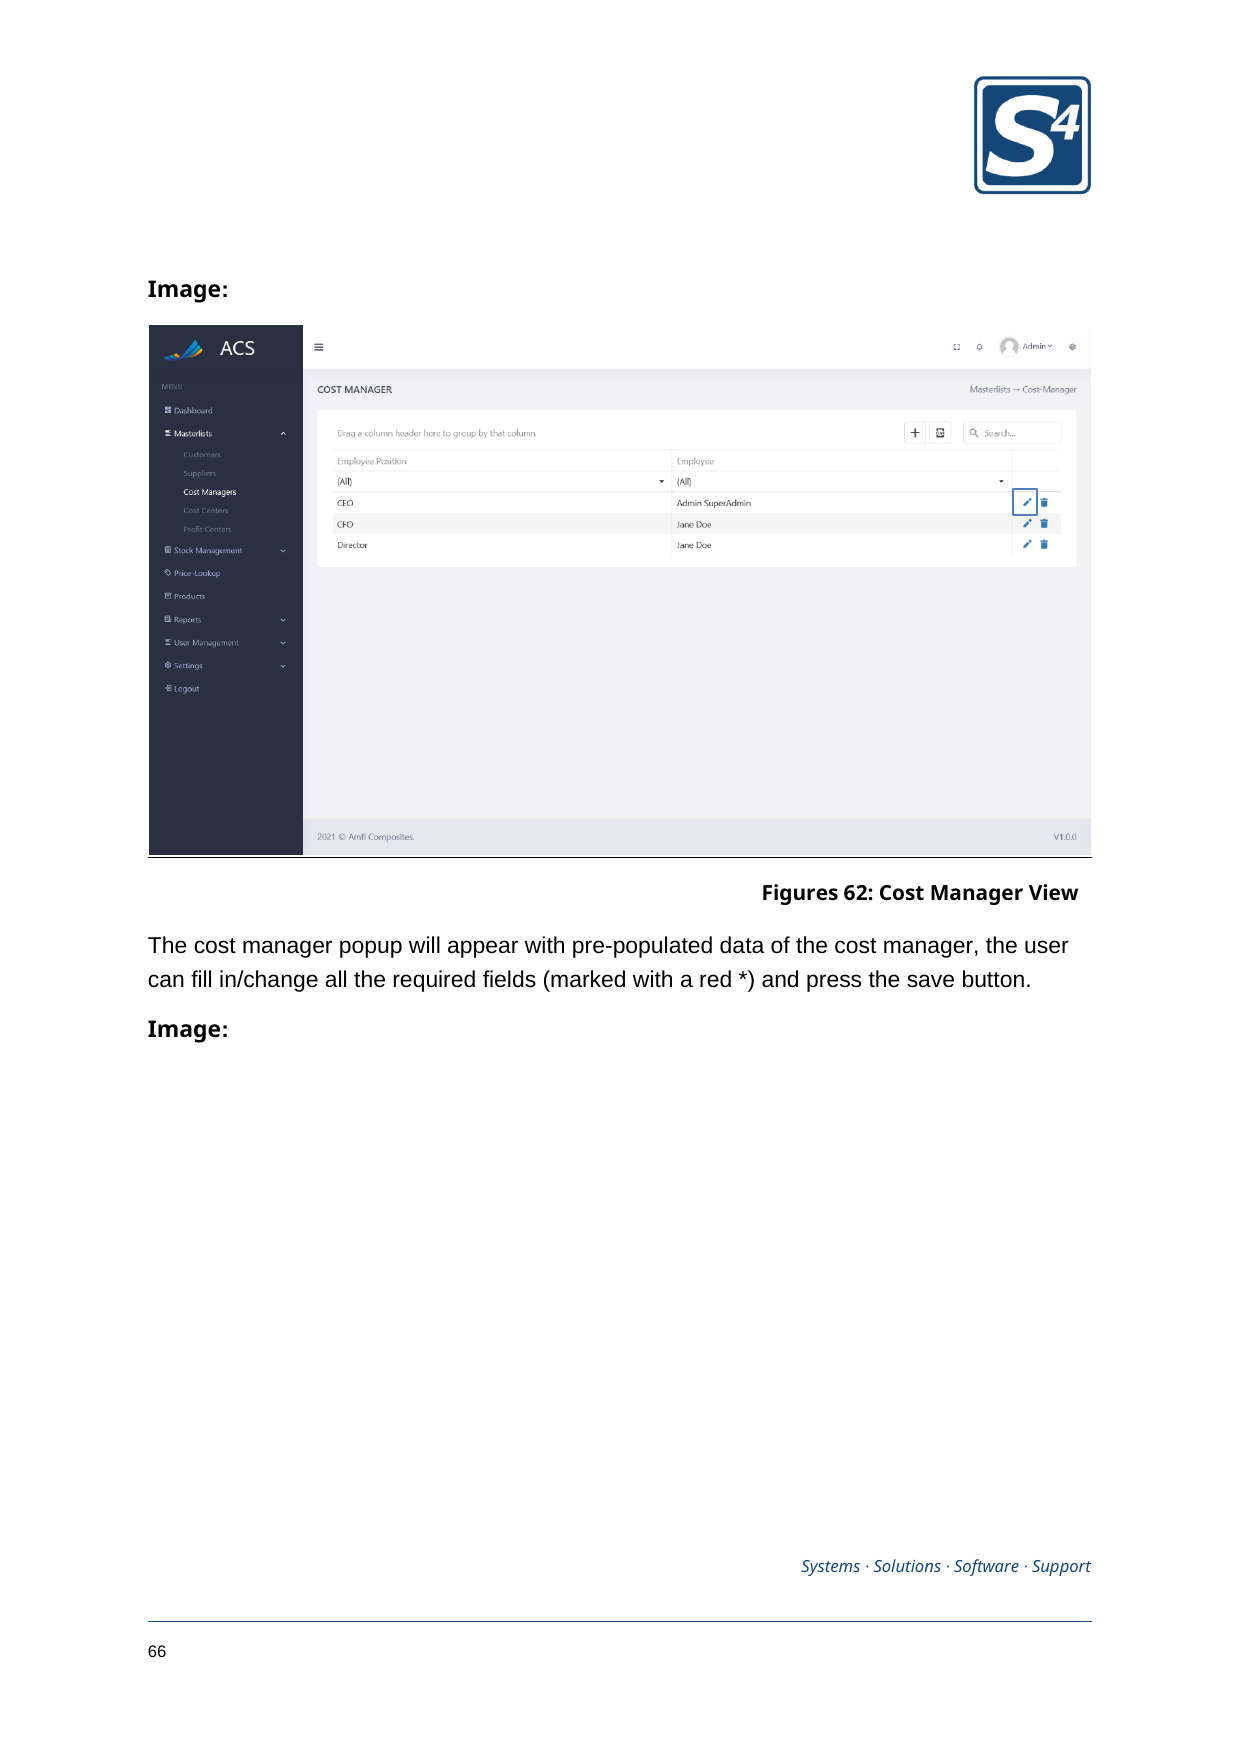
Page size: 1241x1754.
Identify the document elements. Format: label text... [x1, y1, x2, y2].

text Image: [148, 273, 1092, 304]
text The cost manager popup will appear with pre-populated data of the cost manager, the user can fill in/change all the required fields (marked with a red *) and press the save button. [148, 932, 1092, 992]
picture [149, 325, 1091, 855]
text Figures 62: Cost Manager View [738, 878, 1092, 907]
text Image: [148, 1013, 1092, 1044]
picture [972, 75, 1093, 196]
